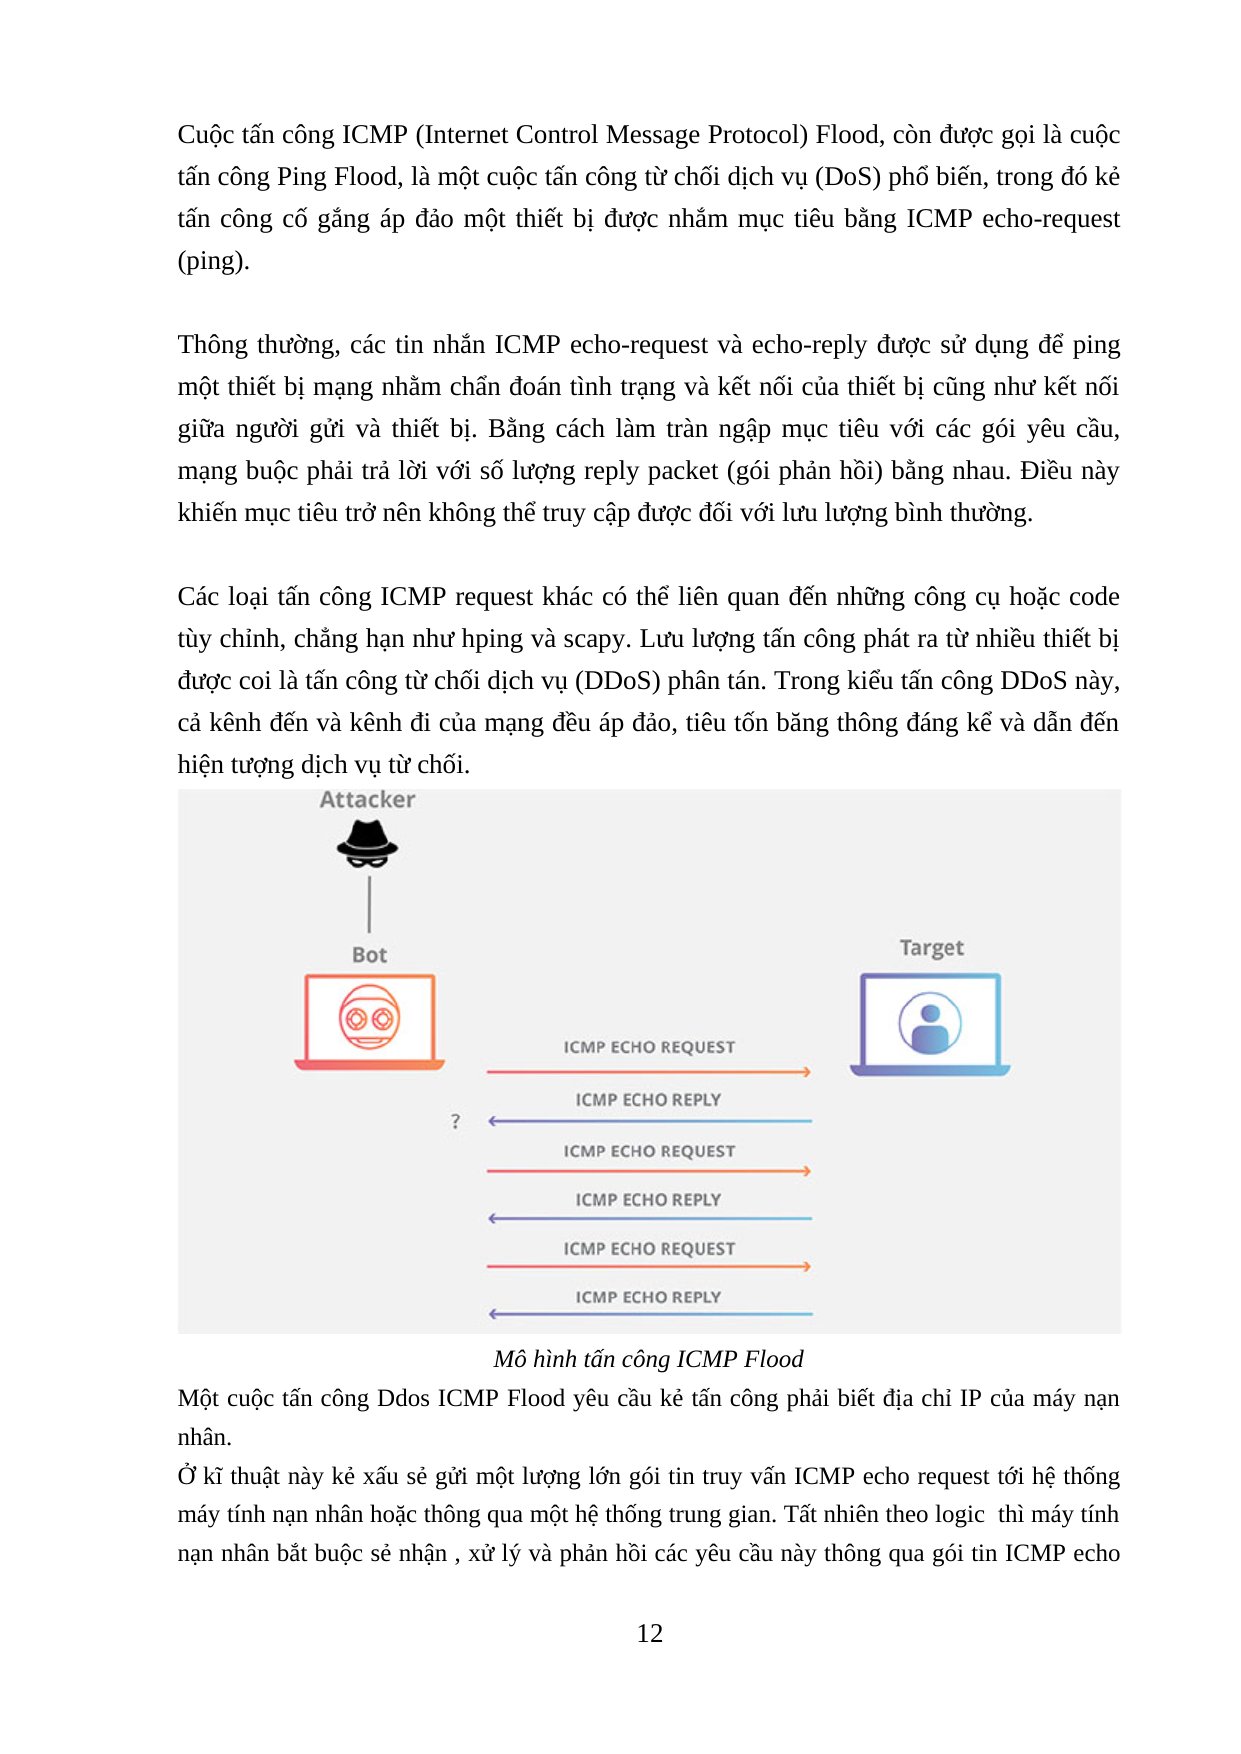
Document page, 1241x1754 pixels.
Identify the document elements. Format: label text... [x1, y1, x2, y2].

text Các loại tấn công ICMP request khác có thể liên quan đến những công cụ hoặc code tùy chỉnh, chẳng hạn như hping và scapy. Lưu lượng tấn công phát ra từ nhiều thiết bị được coi là tấn công từ chối dịch vụ (DDoS) phân tán. Trong kiểu tấn công DDoS này, cả kênh đến và kênh đi của mạng đều áp đảo, tiêu tốn băng thông đáng kể và dẫn đến hiện tượng dịch vụ từ chối. [177, 580, 1122, 779]
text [177, 1461, 1122, 1567]
text Cuộc tấn công ICMP (Internet Control Message Protocol) Flood, còn được gọi là cuộc tấn công Ping Flood, là một cuộc tấn công từ chối dịch vụ (DoS) phổ biến, trong đó kẻ tấn công cố gắng áp đảo một thiết bị được nhắm mục tiêu bằng ICMP echo-request (ping). [177, 118, 1122, 275]
text Thông thường, các tin nhắn ICMP echo-request và echo-reply được sử dụng để ping một thiết bị mạng nhằm chẩn đoán tình trạng và kết nối của thiết bị cũng như kết nối giữa người gửi và thiết bị. Bằng cách làm tràn ngập mục tiêu với các gói yêu cầu, mạng buộc phải trả lời với số lượng reply packet (gói phản hồi) bằng nhau. Điều này khiến mục tiêu trở nên không thể truy cập được đối với lưu lượng bình thường. [177, 328, 1122, 527]
text Một cuộc tấn công Ddos ICMP Flood yêu cầu kẻ tấn công phải biết địa chỉ IP của máy nạn nhân. [177, 1383, 1122, 1451]
picture [177, 789, 1123, 1334]
text Mô hình tấn công ICMP Flood [177, 1344, 1122, 1373]
